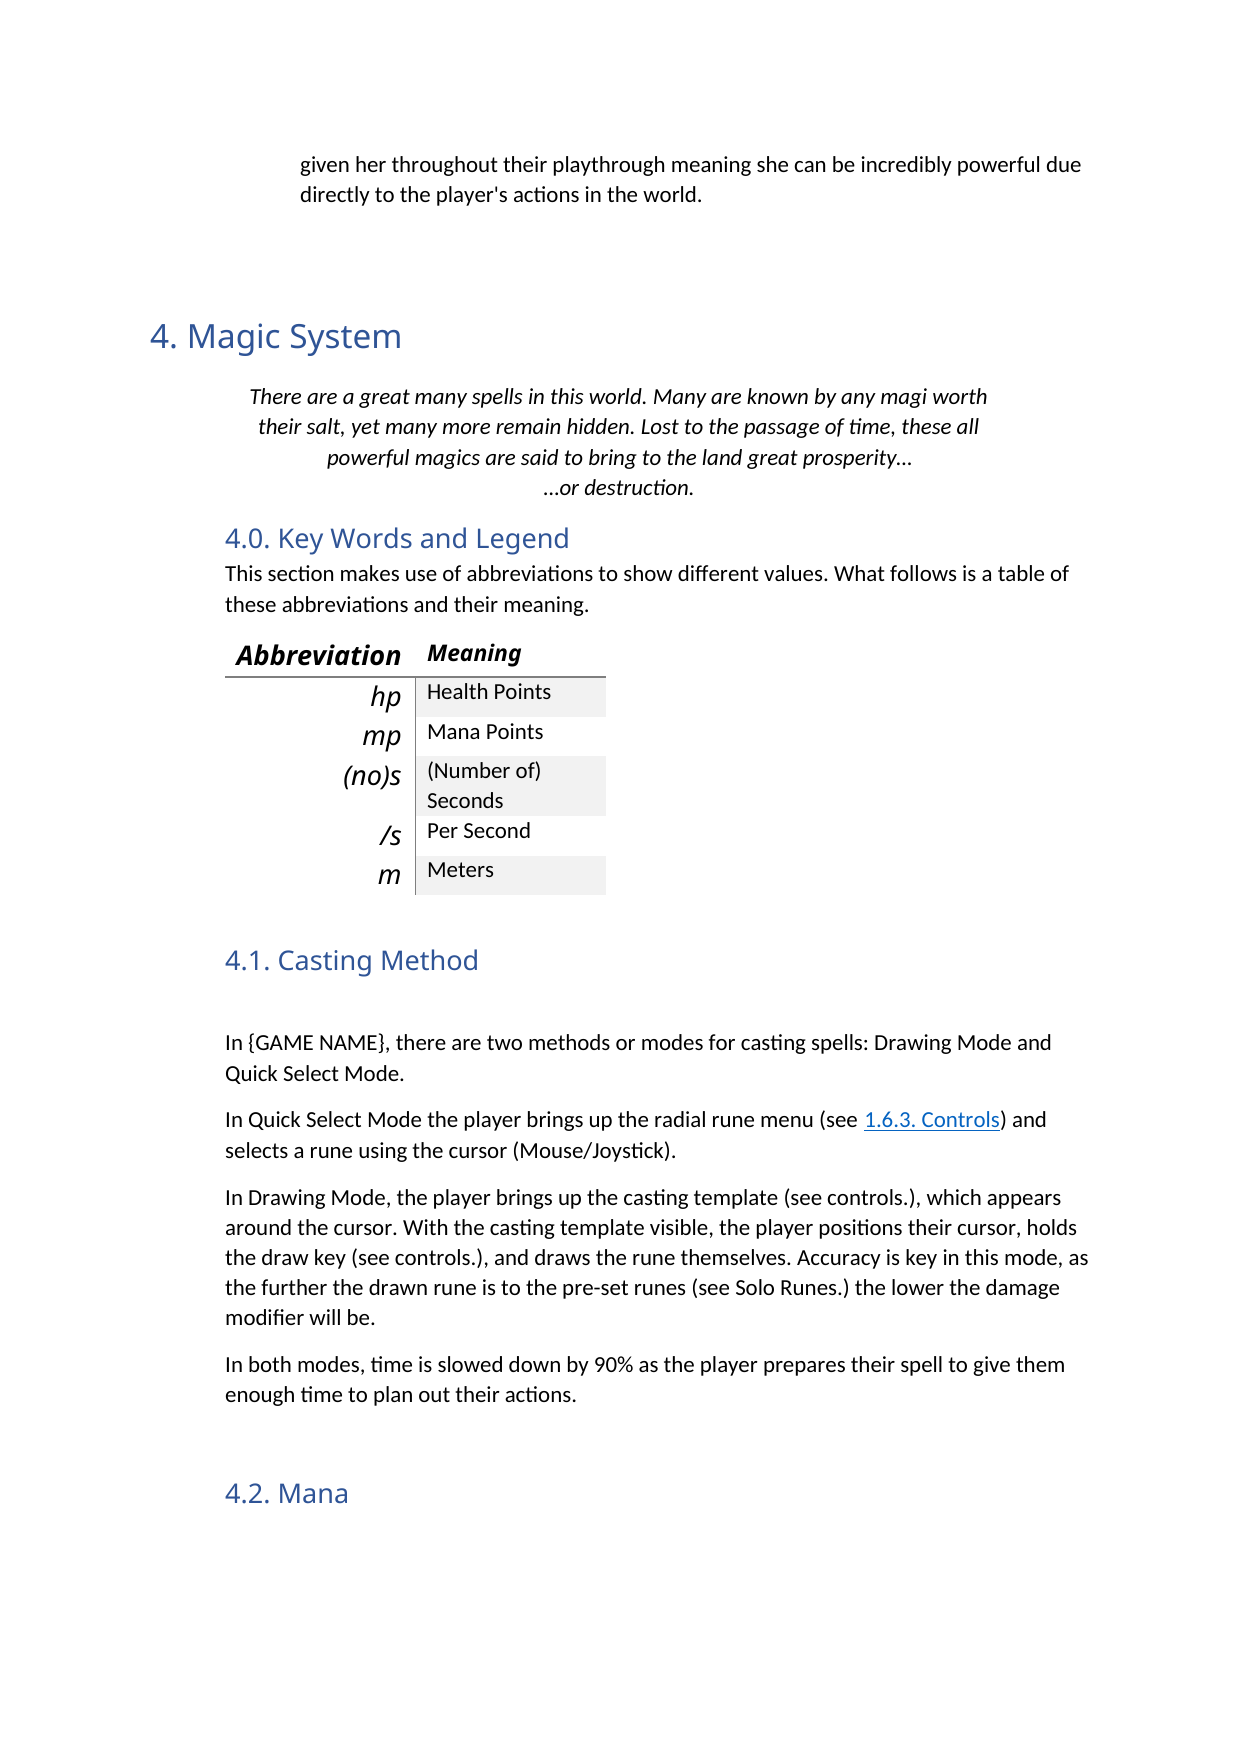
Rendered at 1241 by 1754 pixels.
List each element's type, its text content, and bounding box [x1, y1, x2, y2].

table_header Meaning [416, 637, 606, 676]
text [300, 150, 1090, 208]
table_cell /s [225, 816, 415, 856]
table_cell hp [225, 678, 415, 717]
table_cell Mana Points [416, 717, 606, 756]
table_header Abbreviation [225, 637, 416, 676]
table_cell Health Points [416, 678, 606, 717]
table_cell Per Second [416, 816, 606, 856]
subtitle 4. Magic System [150, 312, 1090, 358]
subtitle 4.1. Casting Method [225, 942, 1090, 979]
text In Drawing Mode, the player brings up the casting template (see controls.), which appears around the cursor. With the casting template visible, the player positions their cursor, holds the draw key (see controls.), and draws the rune themselves. Accuracy is key in this mode, as the further the drawn rune is to the pre-set runes (see Solo Runes.) the lower the damage modifier will be. [225, 1183, 1090, 1331]
subtitle 4.0. Key Words and Legend [225, 520, 1090, 557]
table_cell m [225, 856, 415, 895]
text In both modes, time is slowed down by 90% as the player prepares their spell to give them enough time to plan out their actions. [225, 1350, 1090, 1408]
text There are a great many spells in this world. Many are known by any magi worth their salt, yet many more remain hidden. Lost to the passage of time, these all powerful magics are said to bring to the land great prosperity… …or destruction. [240, 382, 1000, 501]
text In Quick Select Mode the player brings up the radial rune menu (see 1.6.3. Controls) and selects a rune using the cursor (Mouse/Joystick). [225, 1106, 1090, 1164]
subtitle 4.2. Mana [225, 1474, 1090, 1511]
table_cell (no)s [225, 756, 415, 816]
table_cell Meters [416, 856, 606, 895]
table_cell mp [225, 717, 415, 756]
text This section makes use of abbreviations to show different values. What follows is a table of these abbreviations and their meaning. [225, 559, 1090, 618]
table_cell (Number of) Seconds [416, 756, 606, 816]
text In {GAME NAME}, there are two methods or modes for casting spells: Drawing Mode and Quick Select Mode. [225, 1028, 1090, 1087]
